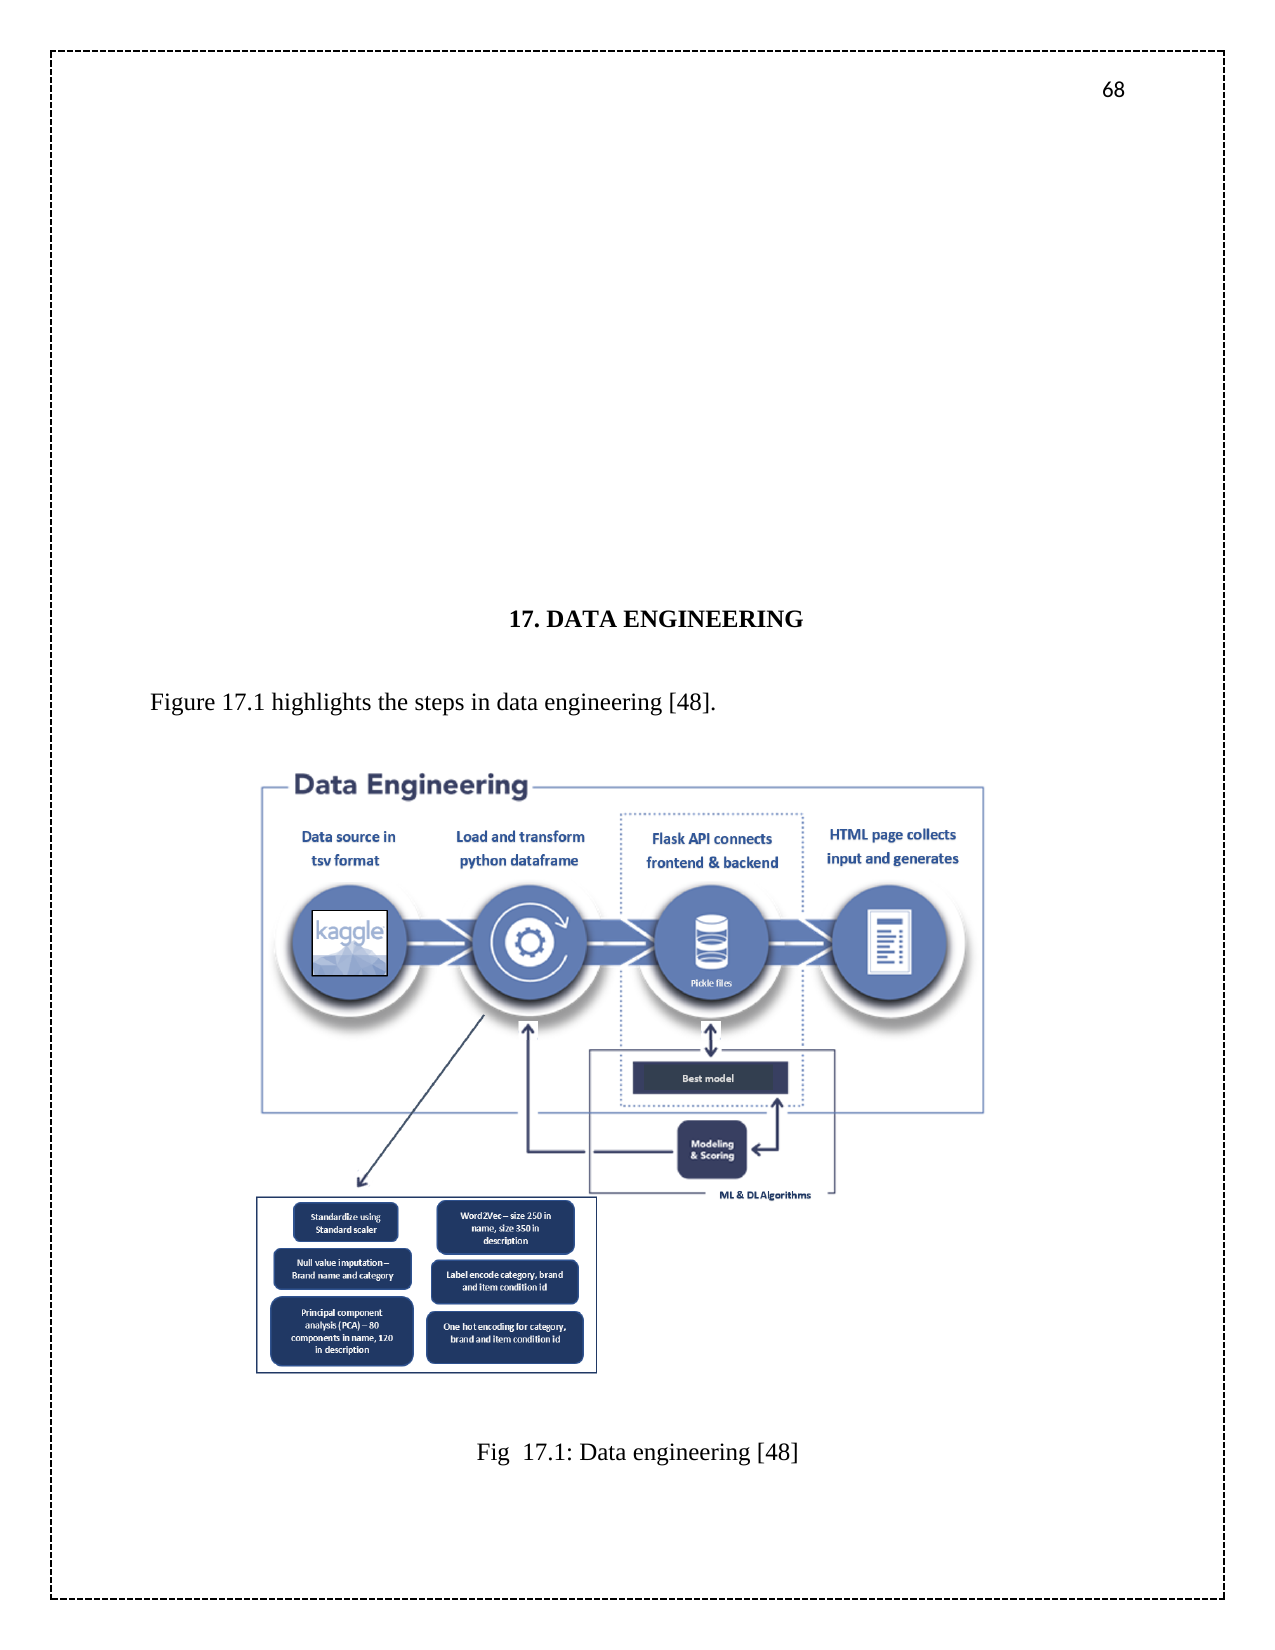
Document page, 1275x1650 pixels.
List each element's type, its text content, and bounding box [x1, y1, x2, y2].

text Fig 17.1: Data engineering [48] [150, 1437, 1125, 1466]
picture [255, 769, 1020, 1385]
text Figure 17.1 highlights the steps in data engineering [48]. [150, 687, 1125, 716]
subtitle Data Engineering [187, 604, 1125, 633]
